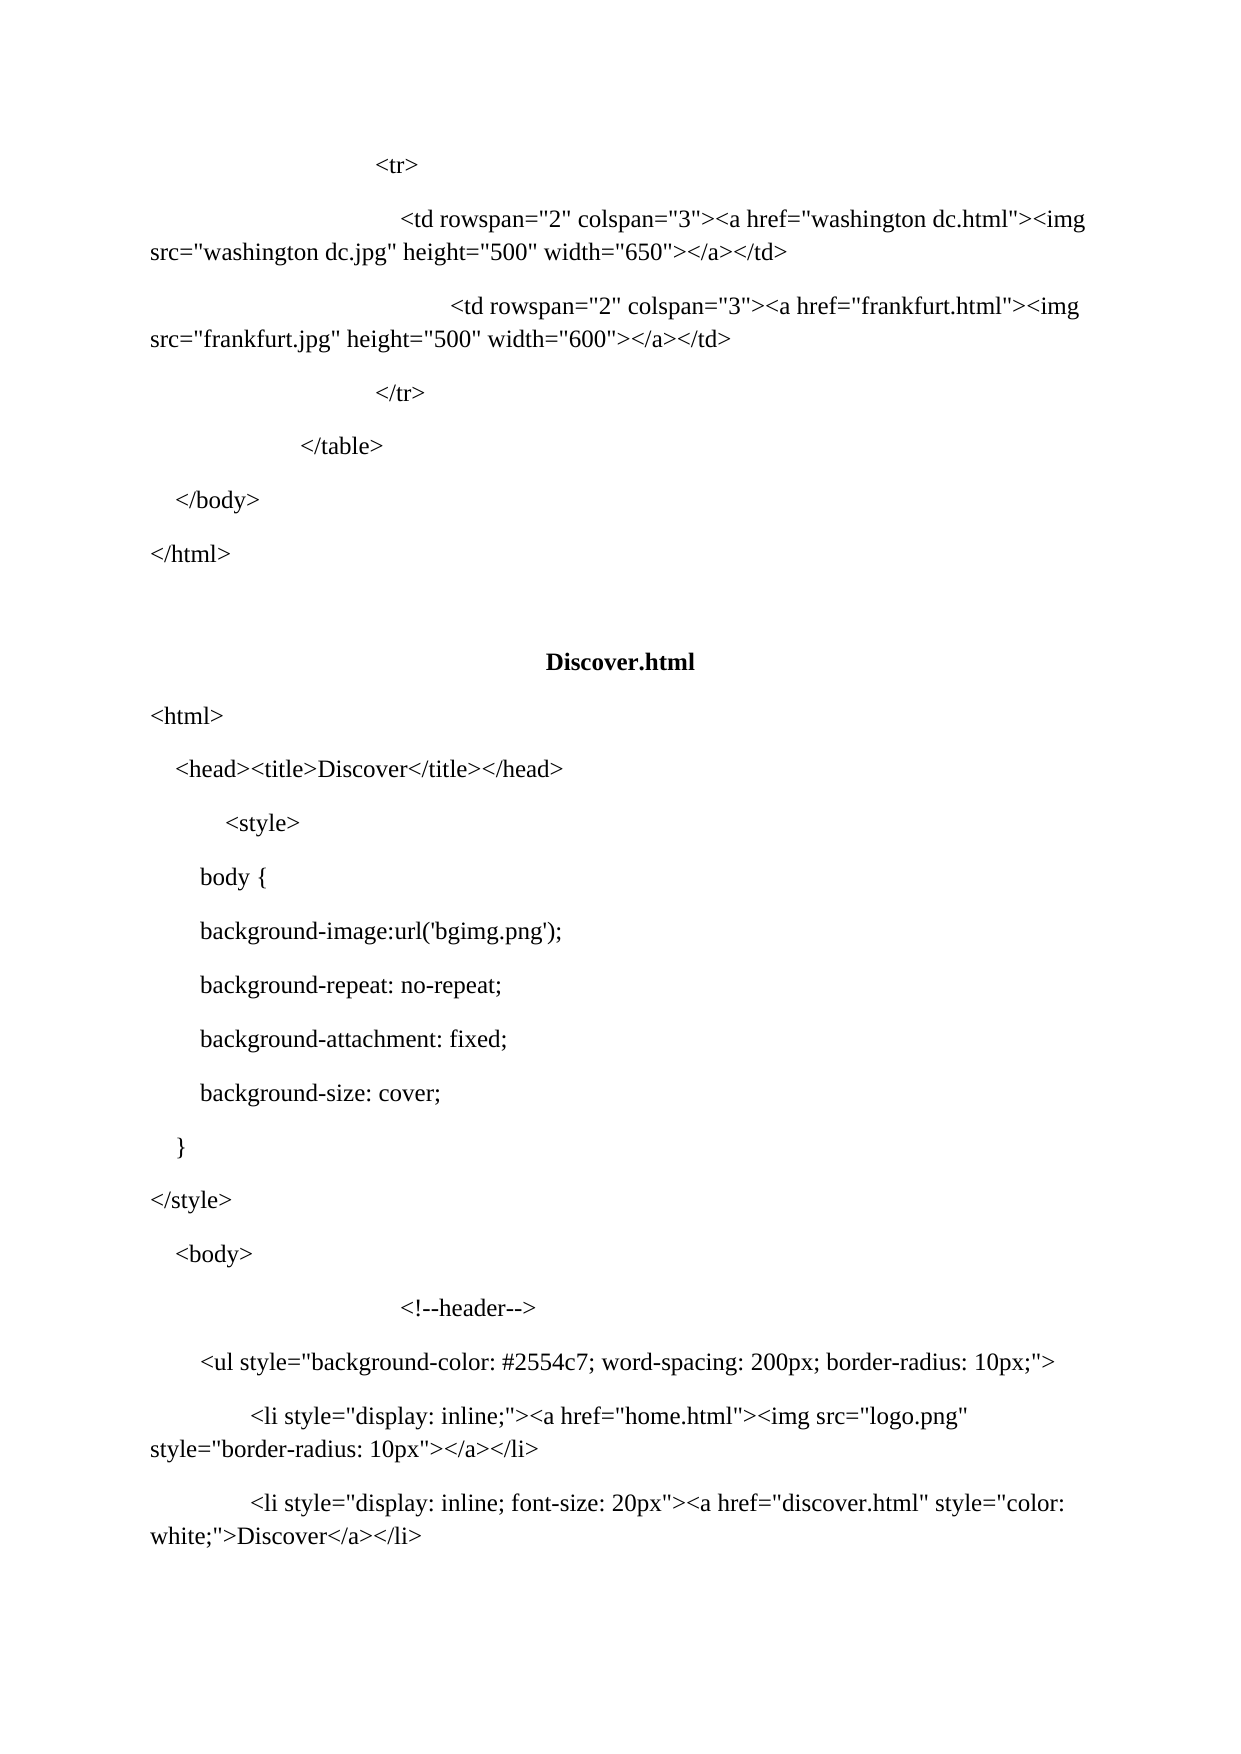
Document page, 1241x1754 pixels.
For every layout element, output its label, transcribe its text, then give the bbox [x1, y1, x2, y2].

text </style> [150, 1185, 1090, 1214]
text background-repeat: no-repeat; [150, 970, 1090, 999]
text </body> [150, 485, 1090, 514]
text <li style="display: inline;"><a href="home.html"><img src="logo.png" style="border-radius: 10px"></a></li> [150, 1401, 1090, 1463]
text background-attachment: fixed; [150, 1024, 1090, 1053]
text </html> [150, 539, 1090, 568]
text body { [150, 862, 1090, 891]
text <html> [150, 701, 1090, 729]
text } [150, 1132, 1090, 1160]
text <li style="display: inline; font-size: 20px"><a href="discover.html" style="color: white;">Discover</a></li> [150, 1488, 1090, 1549]
text <td rowspan="2" colspan="3"><a href="washington dc.html"><img src="washington dc.jpg" height="500" width="650"></a></td> [150, 204, 1090, 266]
text <ul style="background-color: #2554c7; word-spacing: 200px; border-radius: 10px;"> [150, 1347, 1090, 1376]
text Discover.html [150, 647, 1090, 676]
text <style> [150, 808, 1090, 837]
text <tr> [150, 150, 1090, 179]
text background-image:url('bgimg.png'); [150, 916, 1090, 945]
text </table> [150, 431, 1090, 460]
text <body> [150, 1239, 1090, 1268]
text background-size: cover; [150, 1078, 1090, 1106]
text <!--header--> [150, 1293, 1090, 1322]
text </tr> [150, 378, 1090, 406]
text <head><title>Discover</title></head> [150, 754, 1090, 783]
text <td rowspan="2" colspan="3"><a href="frankfurt.html"><img src="frankfurt.jpg" height="500" width="600"></a></td> [150, 291, 1090, 352]
